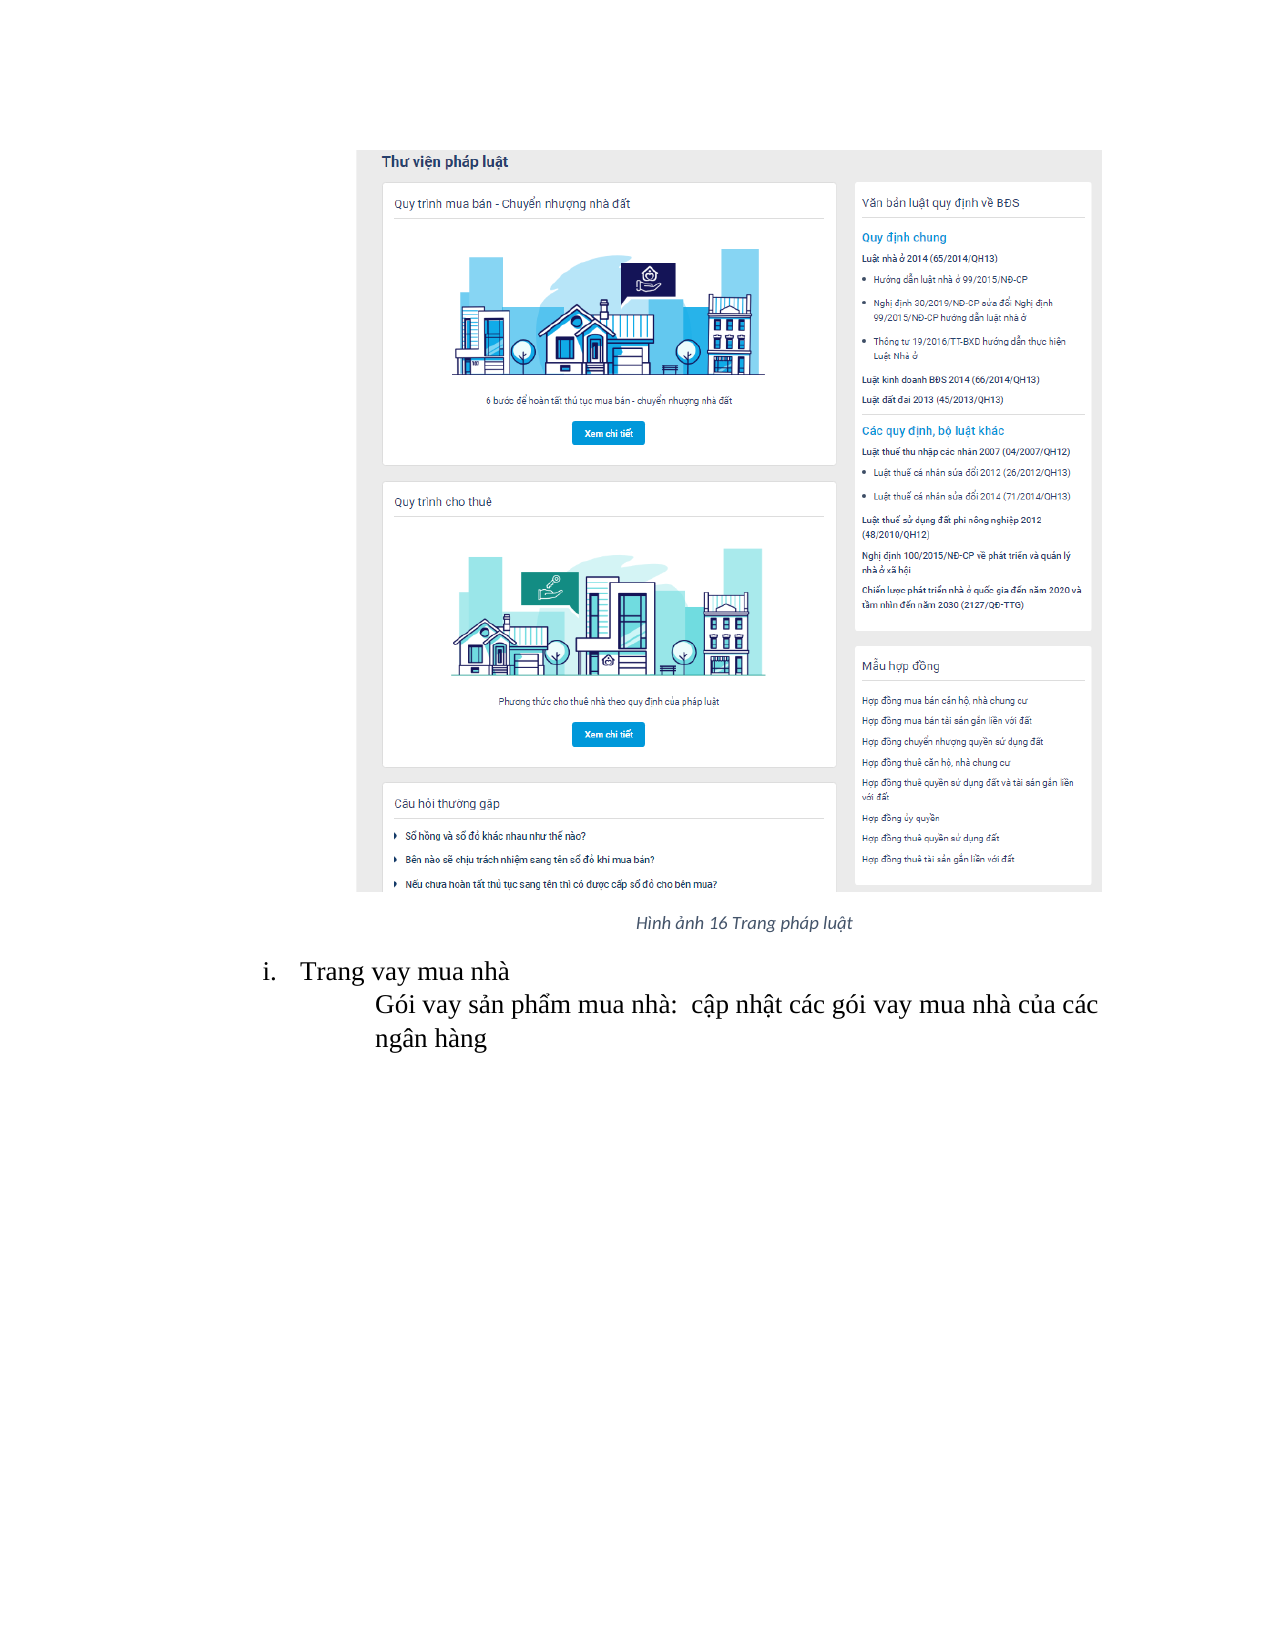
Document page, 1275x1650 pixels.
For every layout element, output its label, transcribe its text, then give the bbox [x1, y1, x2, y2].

text Hình ảnh 16 Trang pháp luật [366, 911, 1125, 934]
list Gói vay sản phẩm mua nhà: cập nhật các gói vay mua nhà của các ngân hàng [375, 988, 1125, 1053]
list Trang vay mua nhà [262, 955, 1125, 986]
picture [356, 150, 1102, 892]
